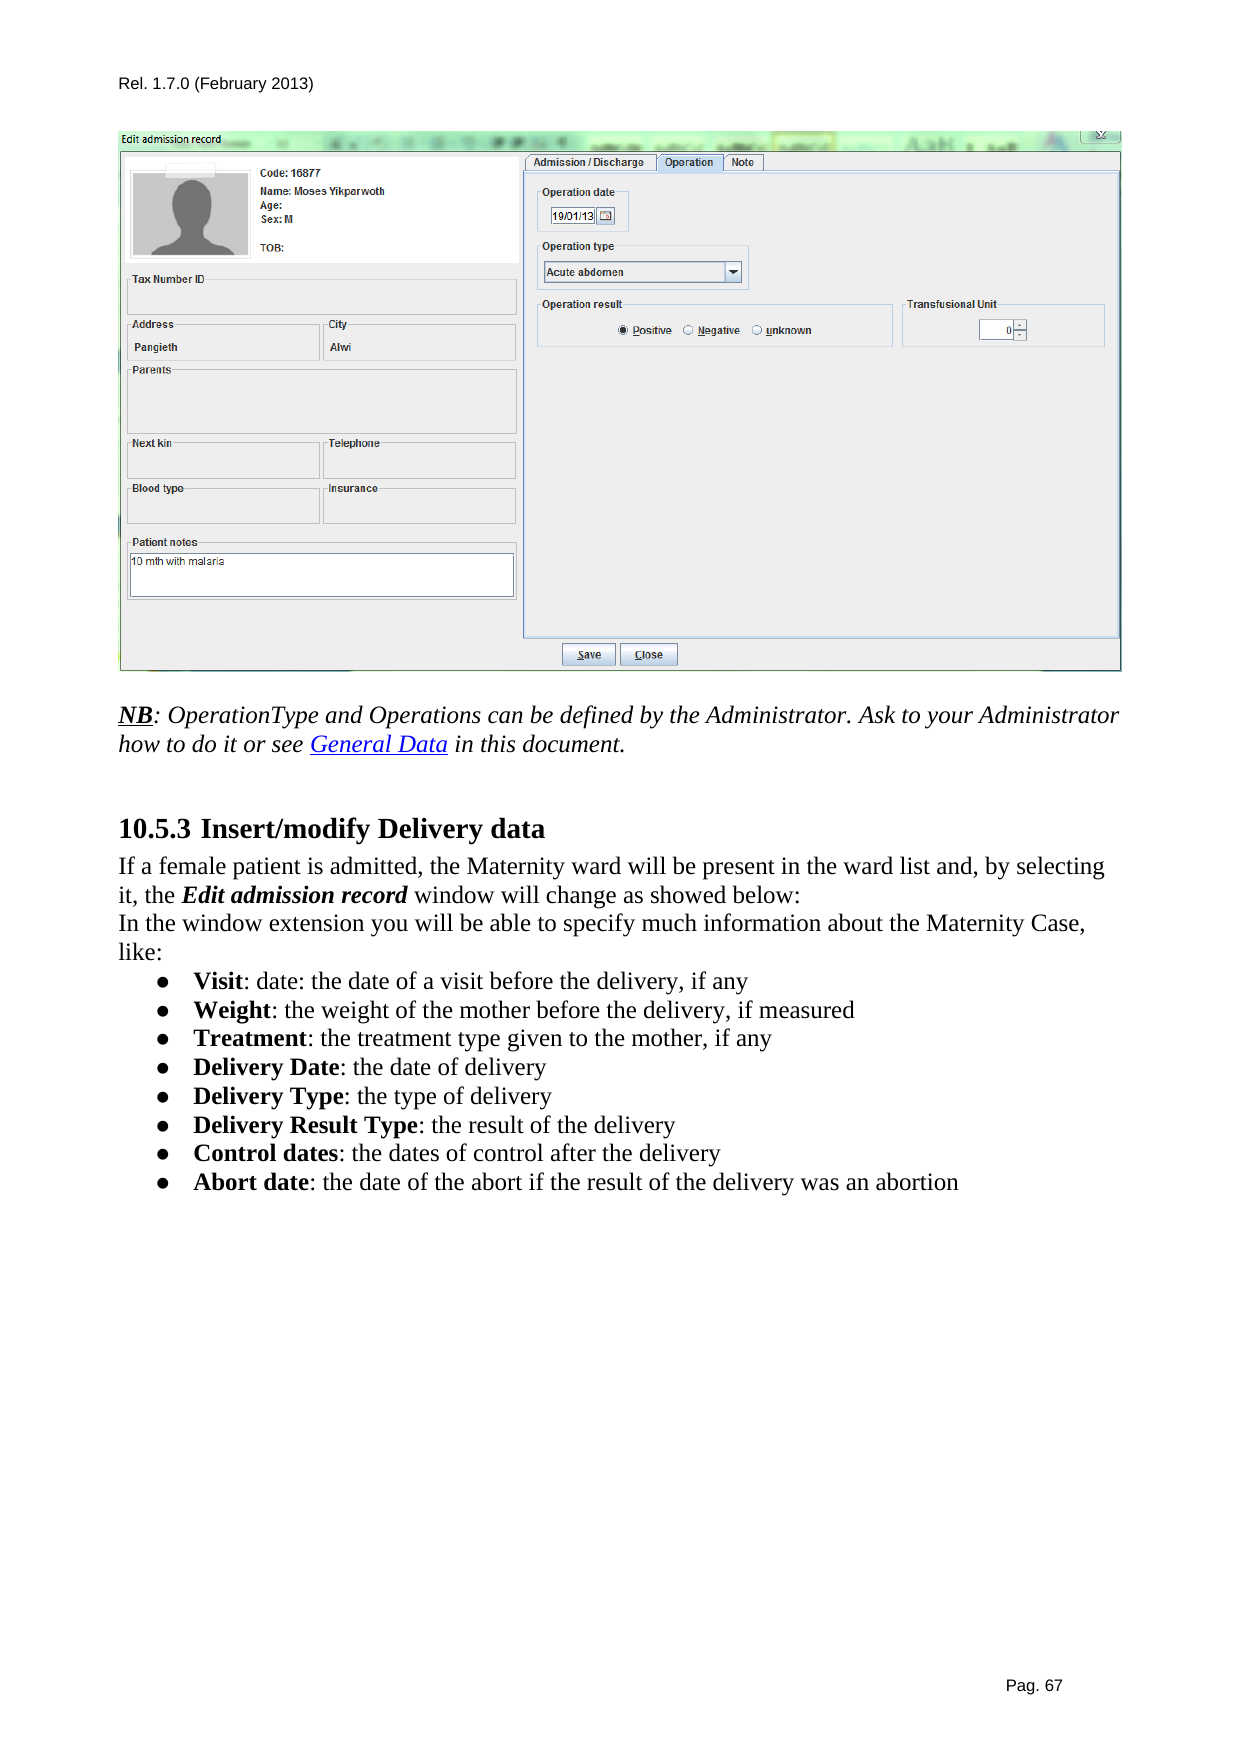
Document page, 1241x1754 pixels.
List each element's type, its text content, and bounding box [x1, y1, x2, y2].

list Abort date: the date of the abort if the result of the delivery was an abortion [156, 1167, 1122, 1196]
list Treatment: the treatment type given to the mother, if any [156, 1023, 1122, 1052]
list Delivery Type: the type of delivery [156, 1081, 1122, 1110]
list Visit: date: the date of a visit before the delivery, if any [156, 966, 1122, 995]
list Delivery Result Type: the result of the delivery [156, 1110, 1122, 1138]
list Delivery Date: the date of delivery [156, 1052, 1122, 1081]
text If a female patient is admitted, the Maternity ward will be present in the ward list and, by selecting it, the Edit admission record window will change as showed below: [118, 851, 1122, 908]
list Weight: the weight of the mother before the delivery, if measured [156, 995, 1122, 1023]
text NB: OperationType and Operations can be defined by the Administrator. Ask to your Administrator how to do it or see General Data in this document. [118, 700, 1122, 786]
list Control dates: the dates of control after the delivery [156, 1138, 1122, 1167]
picture [118, 131, 1122, 672]
subtitle Insert/modify Delivery data [118, 811, 1122, 845]
text In the window extension you will be able to specify much information about the Maternity Case, like: [118, 908, 1122, 966]
